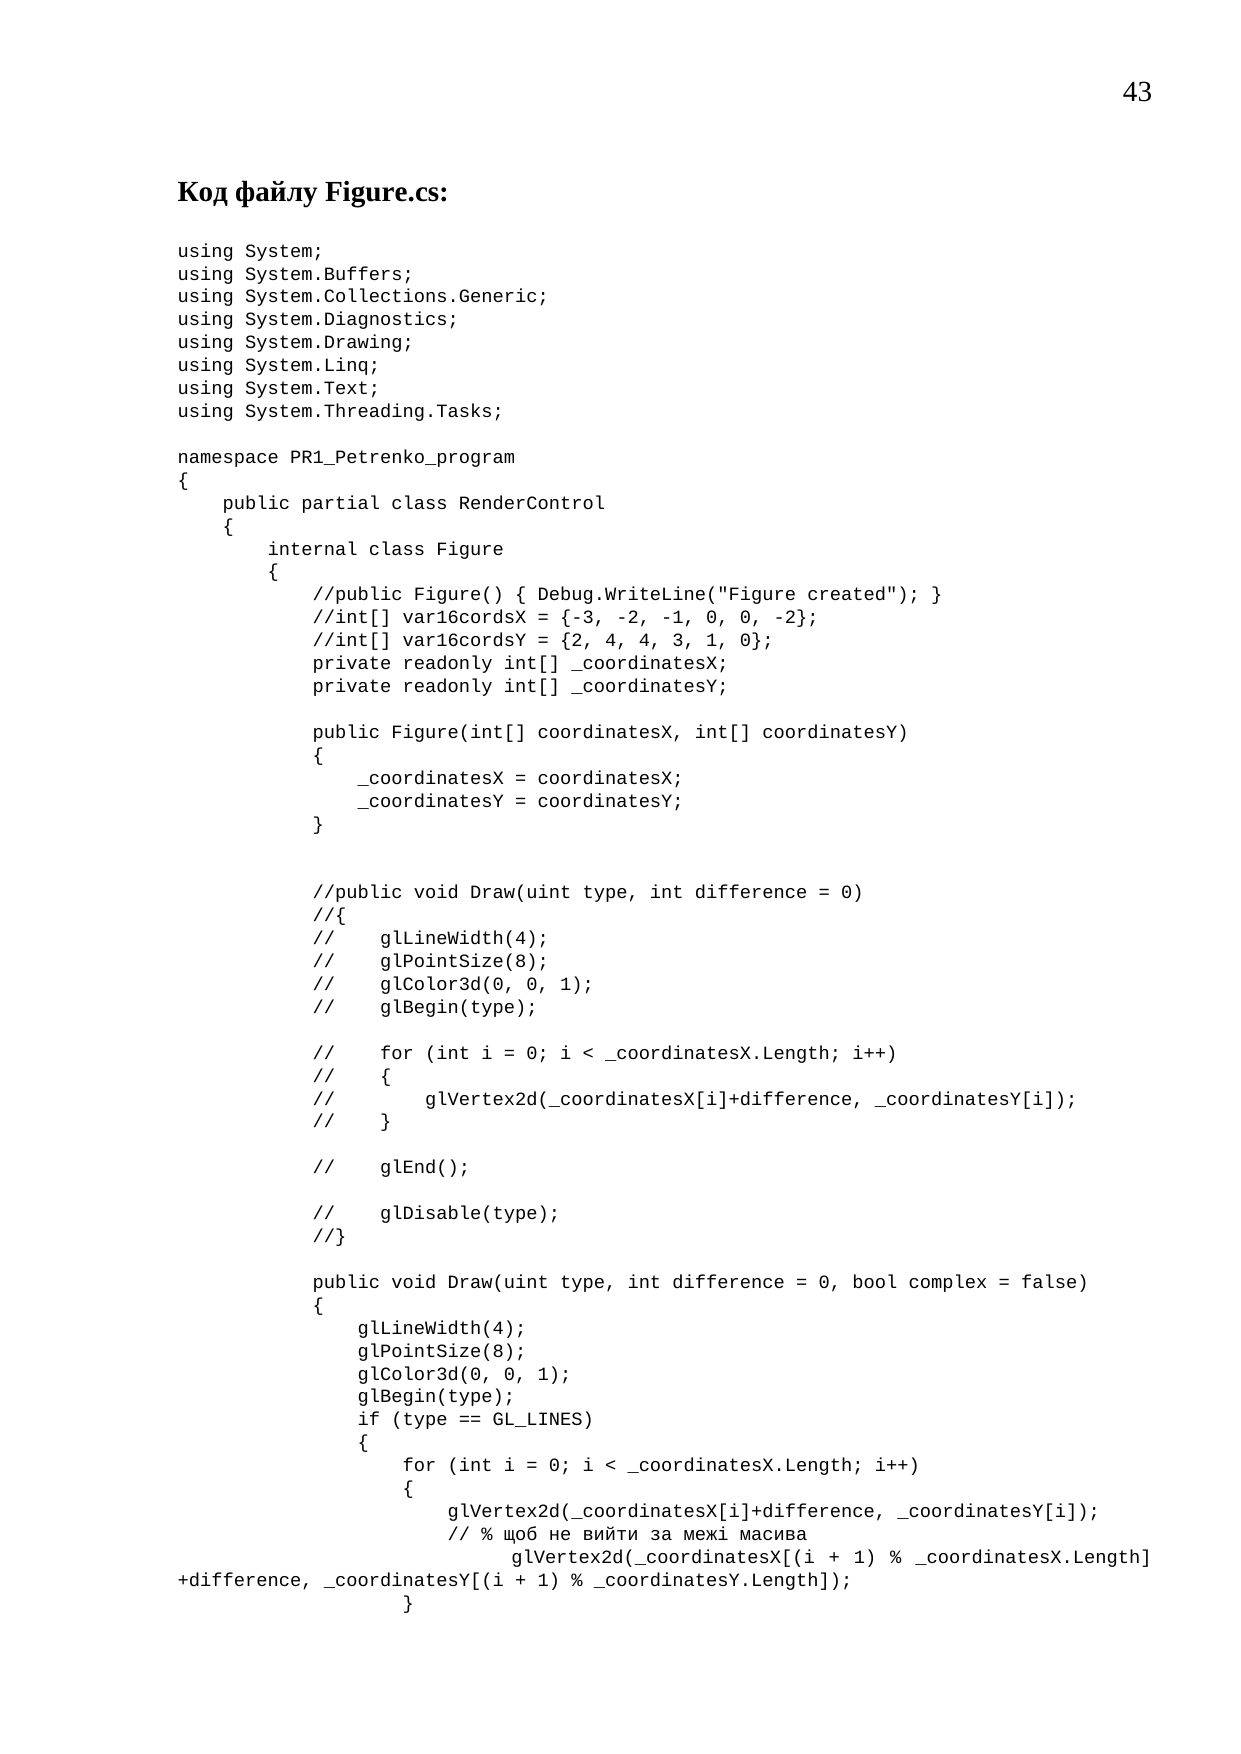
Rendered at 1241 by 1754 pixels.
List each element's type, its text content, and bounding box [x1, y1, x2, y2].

text } [177, 1593, 1152, 1615]
text using System.Diagnostics; [177, 310, 1152, 331]
text glLineWidth(4); [177, 1318, 1152, 1340]
text // glEnd(); [177, 1158, 1152, 1179]
text // glLineWidth(4); [177, 929, 1152, 950]
text //int[] var16cordsY = {2, 4, 4, 3, 1, 0}; [177, 631, 1152, 652]
text glColor3d(0, 0, 1); [177, 1364, 1152, 1386]
text // } [177, 1112, 1152, 1133]
text using System.Text; [177, 379, 1152, 400]
text // glBegin(type); [177, 998, 1152, 1019]
text public void Draw(uint type, int difference = 0, bool complex = false) [177, 1273, 1152, 1294]
text //{ [177, 906, 1152, 927]
text _coordinatesY = coordinatesY; [177, 791, 1152, 813]
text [177, 1502, 1152, 1523]
text using System.Linq; [177, 356, 1152, 377]
text // for (int i = 0; i < _coordinatesX.Length; i++) [177, 1043, 1152, 1065]
text private readonly int[] _coordinatesX; [177, 654, 1152, 675]
text { [177, 1296, 1152, 1317]
text private readonly int[] _coordinatesY; [177, 677, 1152, 698]
text for (int i = 0; i < _coordinatesX.Length; i++) [177, 1456, 1152, 1477]
text public partial class RenderControl [177, 493, 1152, 515]
text using System.Drawing; [177, 333, 1152, 354]
text // { [177, 1066, 1152, 1088]
text { [177, 1433, 1152, 1454]
text { [177, 516, 1152, 538]
text internal class Figure [177, 539, 1152, 561]
text // glVertex2d(_coordinatesX[i]+difference, _coordinatesY[i]); [177, 1089, 1152, 1111]
text using System; [177, 241, 1152, 263]
text using System.Buffers; [177, 264, 1152, 286]
text // glPointSize(8); [177, 952, 1152, 973]
text //public void Draw(uint type, int difference = 0) [177, 883, 1152, 904]
text { [177, 471, 1152, 492]
text { [177, 562, 1152, 583]
text if (type == GL_LINES) [177, 1410, 1152, 1431]
text public Figure(int[] coordinatesX, int[] coordinatesY) [177, 723, 1152, 744]
text { [177, 746, 1152, 767]
text using System.Collections.Generic; [177, 287, 1152, 308]
text _coordinatesX = coordinatesX; [177, 768, 1152, 790]
text Код файлу Figure.cs: [177, 174, 1152, 208]
text using System.Threading.Tasks; [177, 402, 1152, 423]
text namespace PR1_Petrenko_program [177, 448, 1152, 469]
text glPointSize(8); [177, 1341, 1152, 1363]
text { [177, 1479, 1152, 1500]
text glVertex2d(_coordinatesX[(i + 1) % _coordinatesX.Length]+difference, _coordinatesY[(i + 1) % _coordinatesY.Length]); [177, 1548, 1152, 1592]
text glBegin(type); [177, 1387, 1152, 1408]
text } [177, 814, 1152, 836]
text // glColor3d(0, 0, 1); [177, 975, 1152, 996]
text // % щоб не вийти за межі масива [177, 1525, 1152, 1546]
text //public Figure() { Debug.WriteLine("Figure created"); } [177, 585, 1152, 606]
text //int[] var16cordsX = {-3, -2, -1, 0, 0, -2}; [177, 608, 1152, 629]
text //} [177, 1227, 1152, 1248]
text // glDisable(type); [177, 1204, 1152, 1225]
